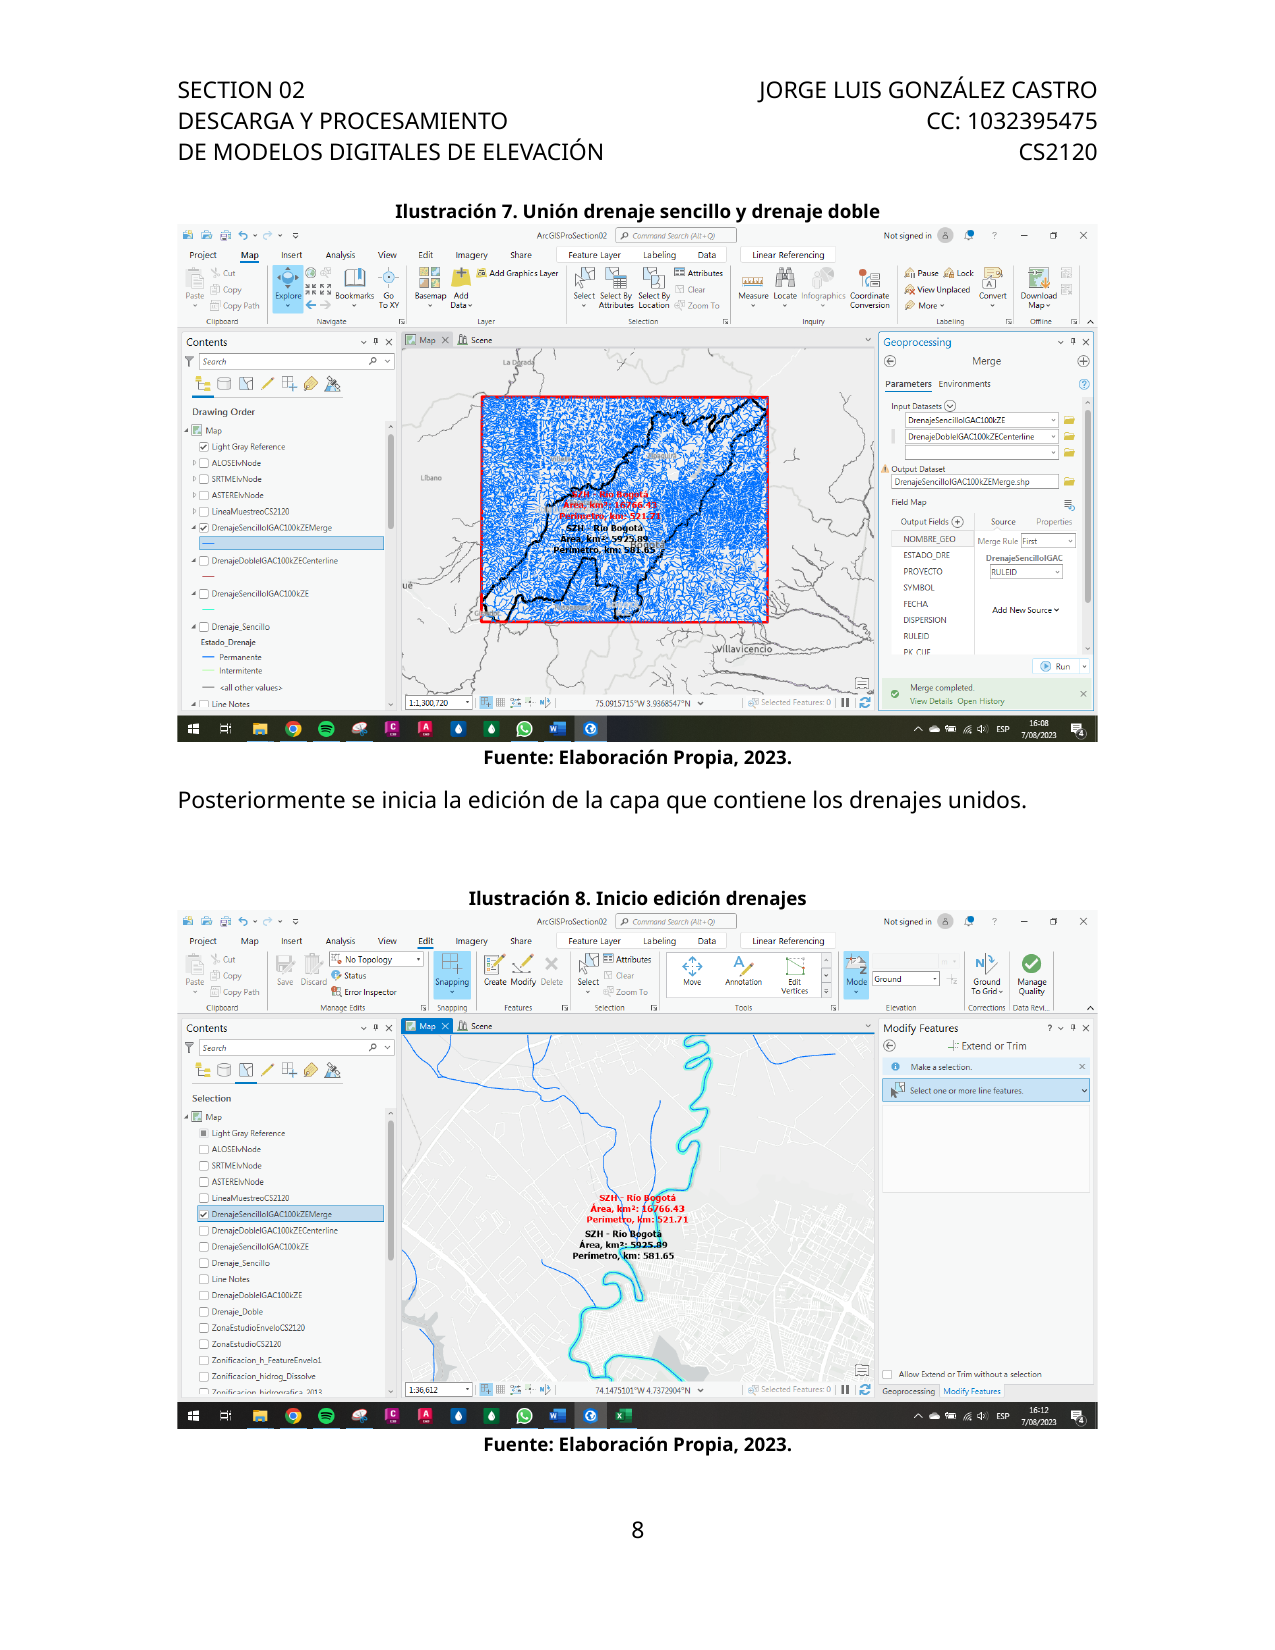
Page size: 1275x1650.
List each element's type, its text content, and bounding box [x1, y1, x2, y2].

text Posteriormente se inicia la edición de la capa que contiene los drenajes unidos. [177, 784, 1098, 816]
text Fuente: Elaboración Propia, 2023. [177, 1431, 1098, 1456]
picture [177, 910, 1098, 1429]
text Fuente: Elaboración Propia, 2023. [177, 744, 1098, 770]
picture [177, 224, 1098, 742]
